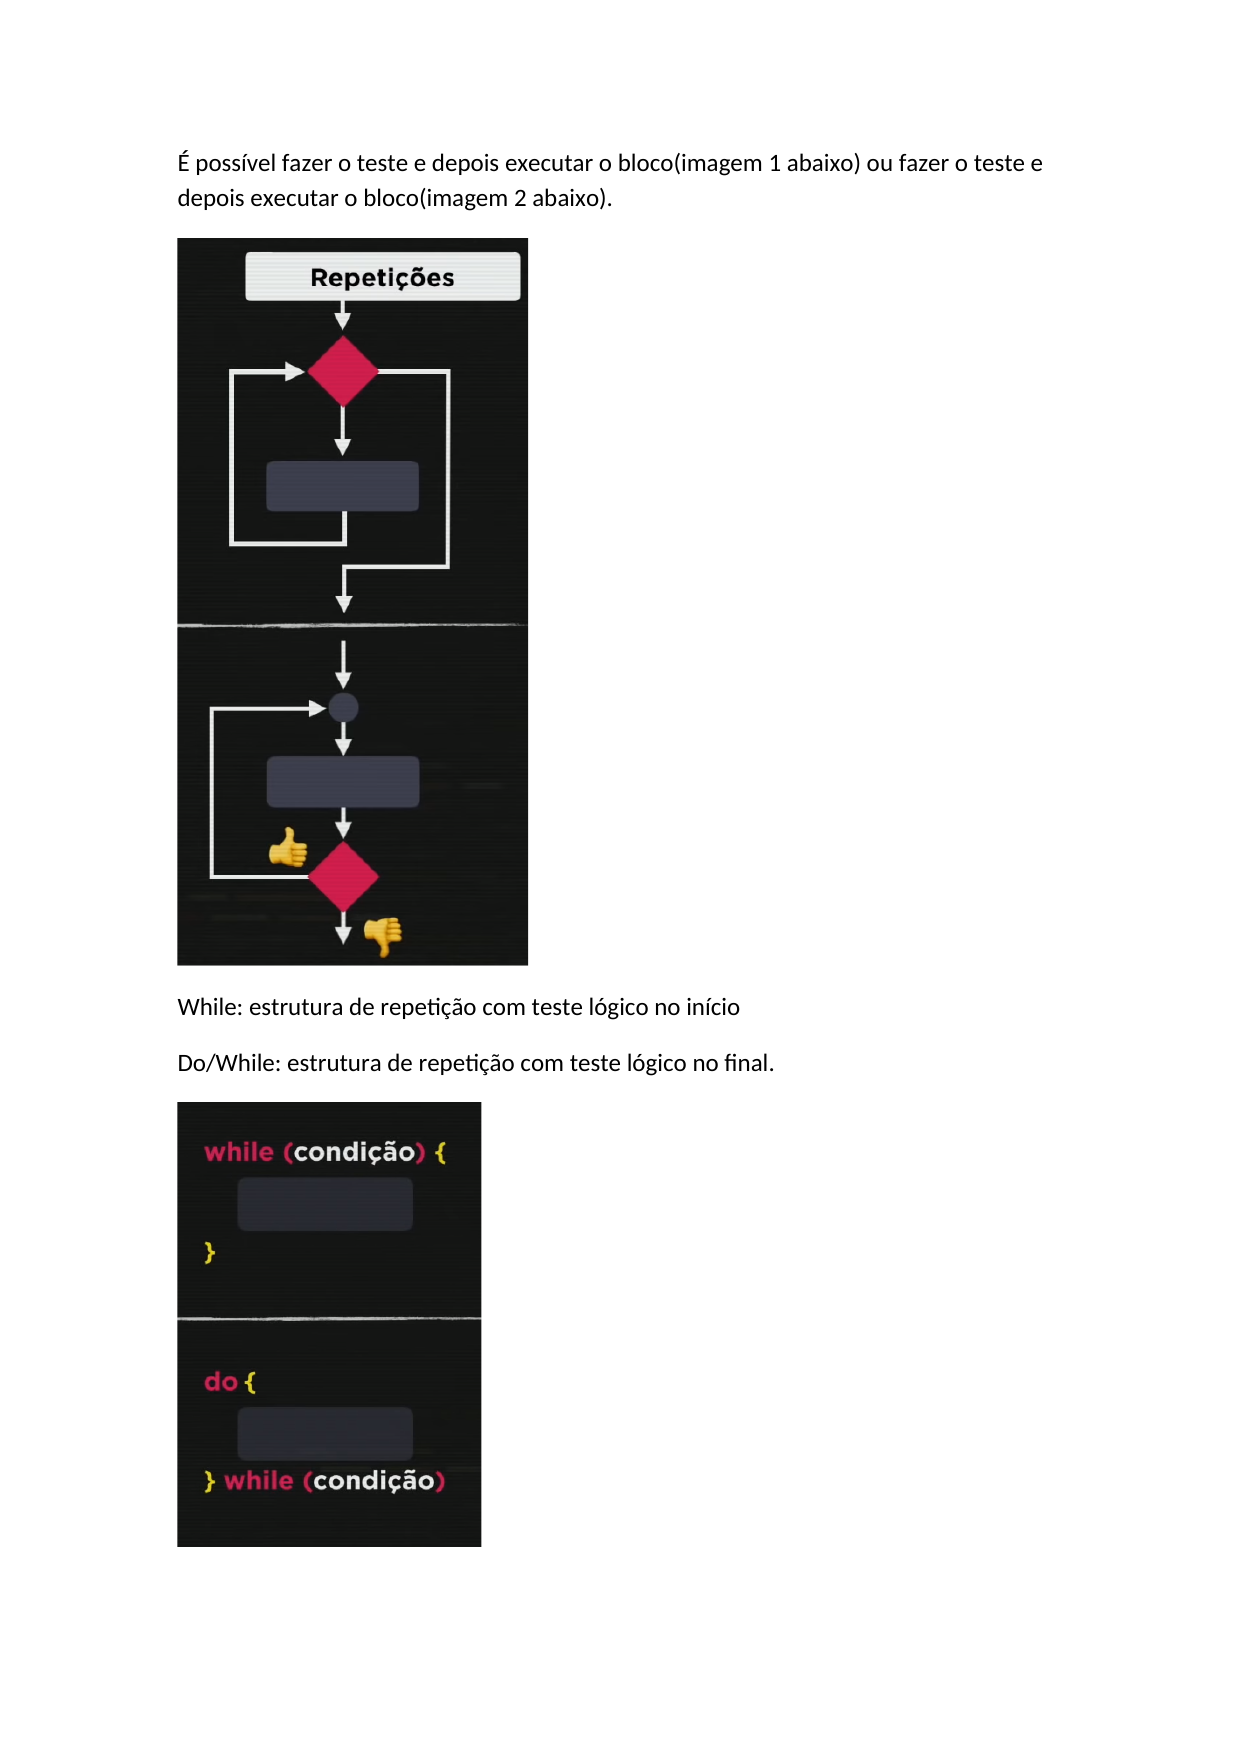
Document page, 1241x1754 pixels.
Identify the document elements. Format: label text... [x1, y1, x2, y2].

text Do/While: estrutura de repetição com teste lógico no final. [177, 1047, 1063, 1077]
text While: estrutura de repetição com teste lógico no início [177, 991, 1063, 1021]
picture [177, 1102, 482, 1547]
picture [177, 238, 529, 966]
text É possível fazer o teste e depois executar o bloco(imagem 1 abaixo) ou fazer o teste e depois executar o bloco(imagem 2 abaixo). [177, 148, 1063, 213]
